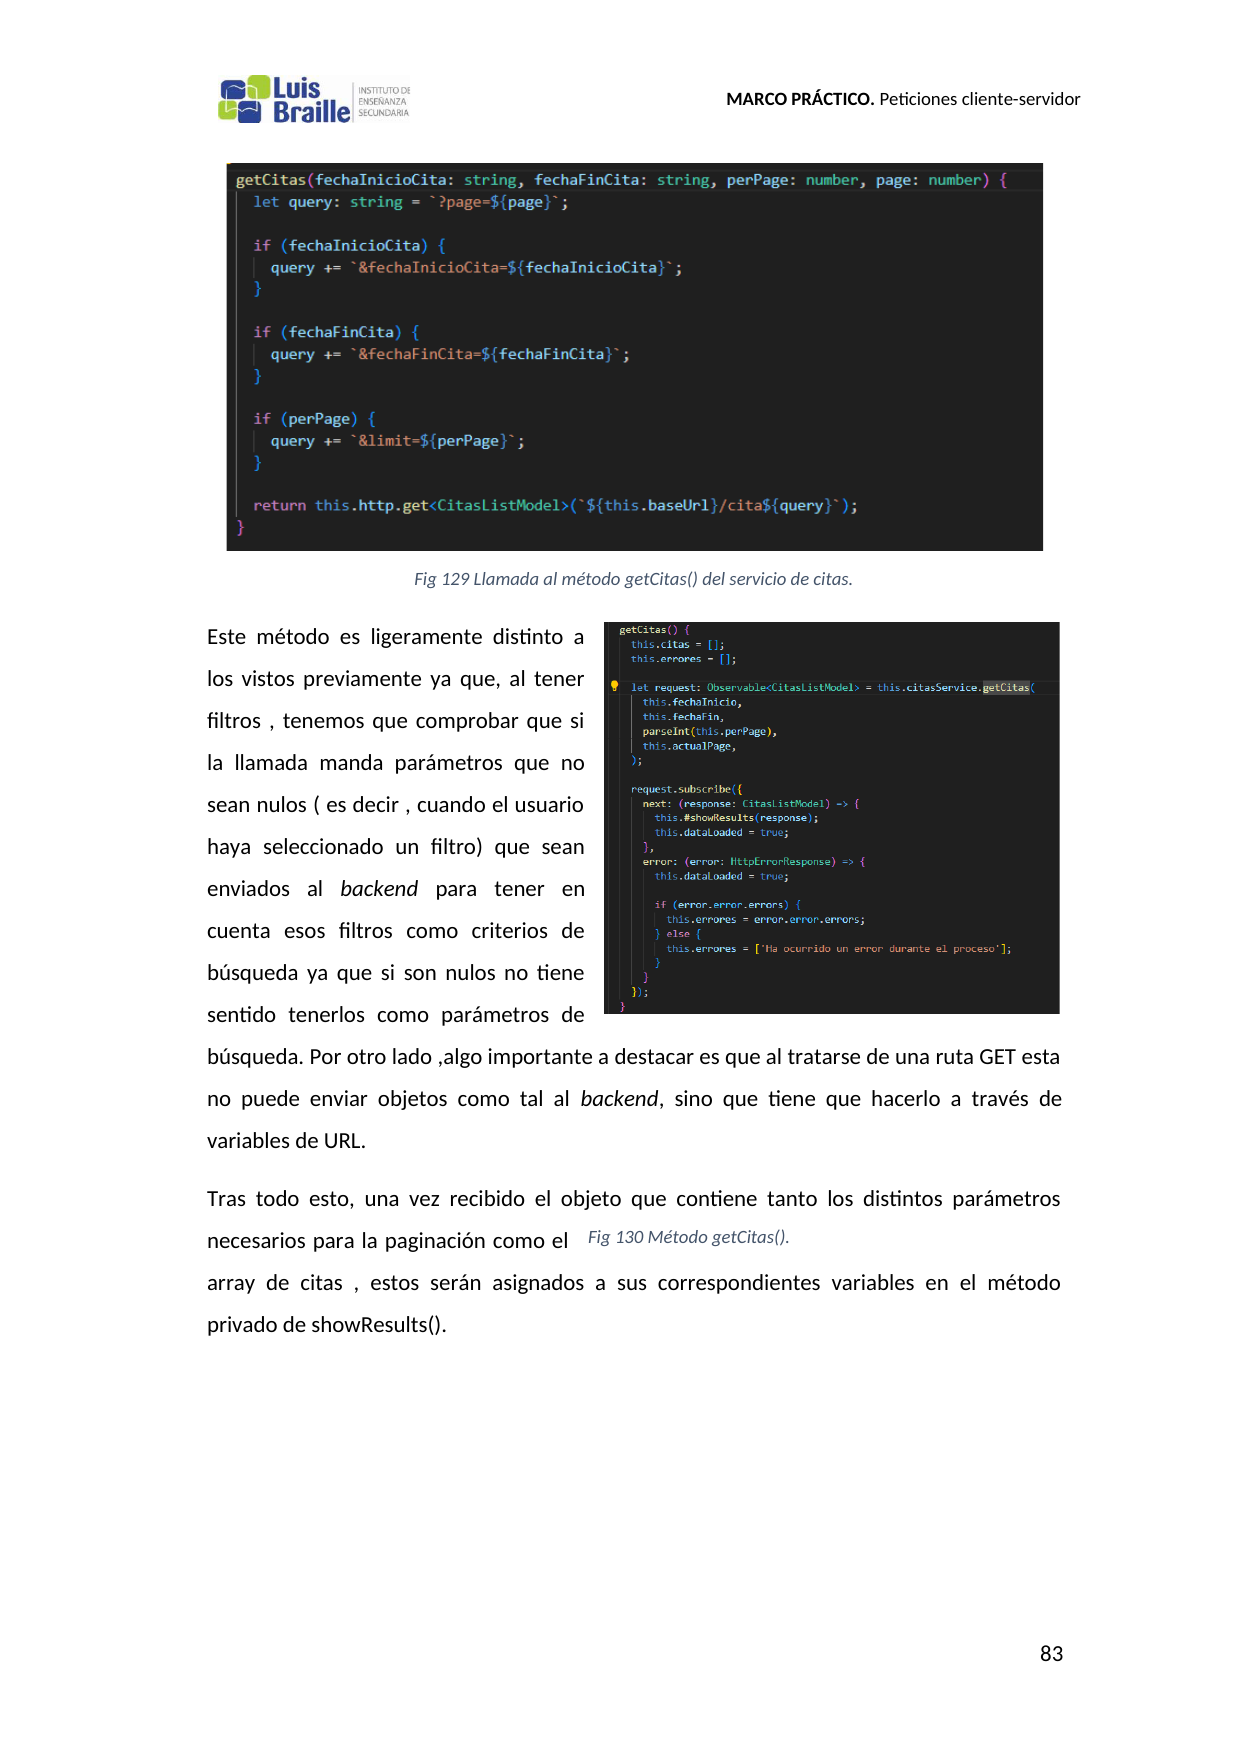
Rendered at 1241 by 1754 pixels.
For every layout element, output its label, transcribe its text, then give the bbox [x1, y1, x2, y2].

text Fig 129 Llamada al método getCitas() del servicio de citas. [207, 567, 1063, 590]
picture [226, 163, 1044, 551]
picture [603, 622, 1060, 1013]
text Tras todo esto, una vez recibido el objeto que contiene tanto los distintos parámetros necesarios para la paginación como el array de citas , estos serán asignados a sus correspondientes variables en el método privado de showResults(). [207, 1184, 1063, 1338]
